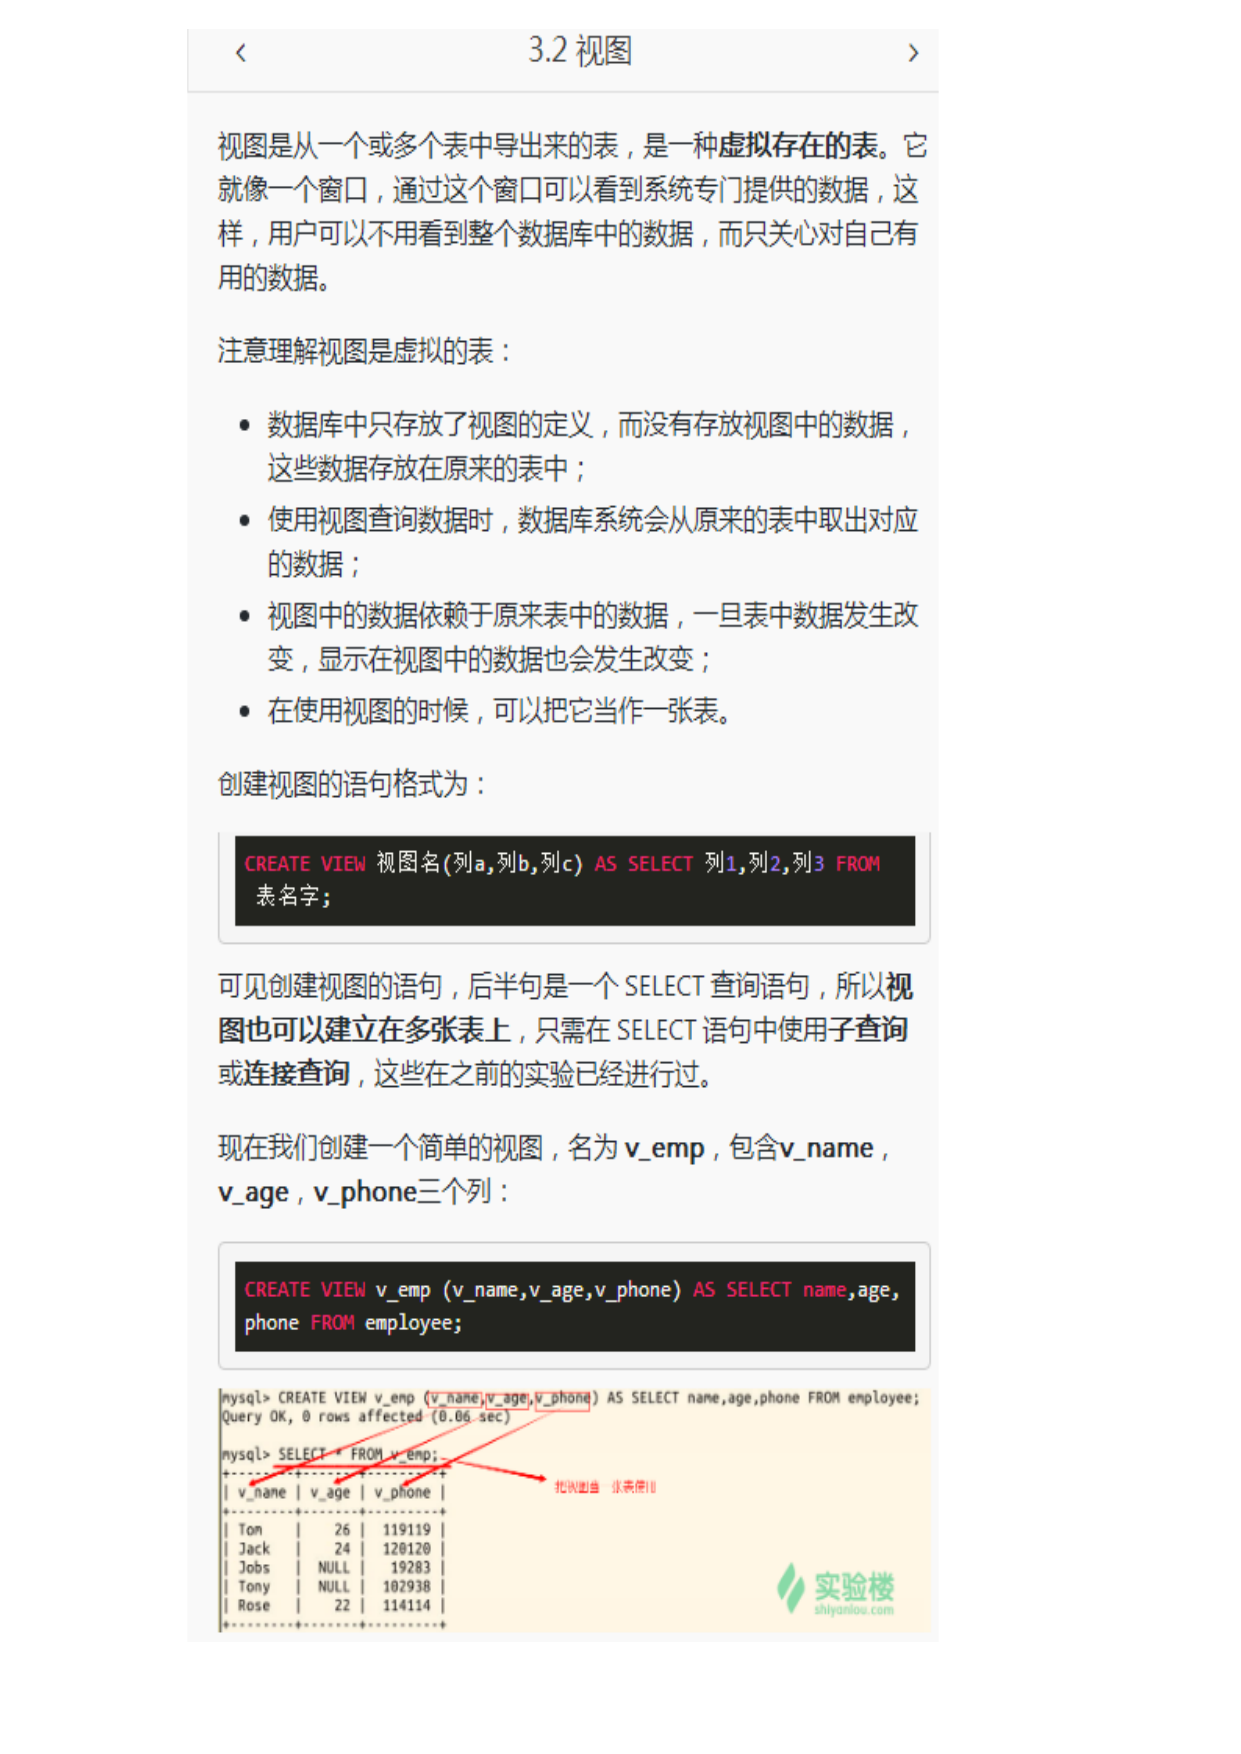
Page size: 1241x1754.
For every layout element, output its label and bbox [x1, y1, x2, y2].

picture [187, 29, 939, 1642]
